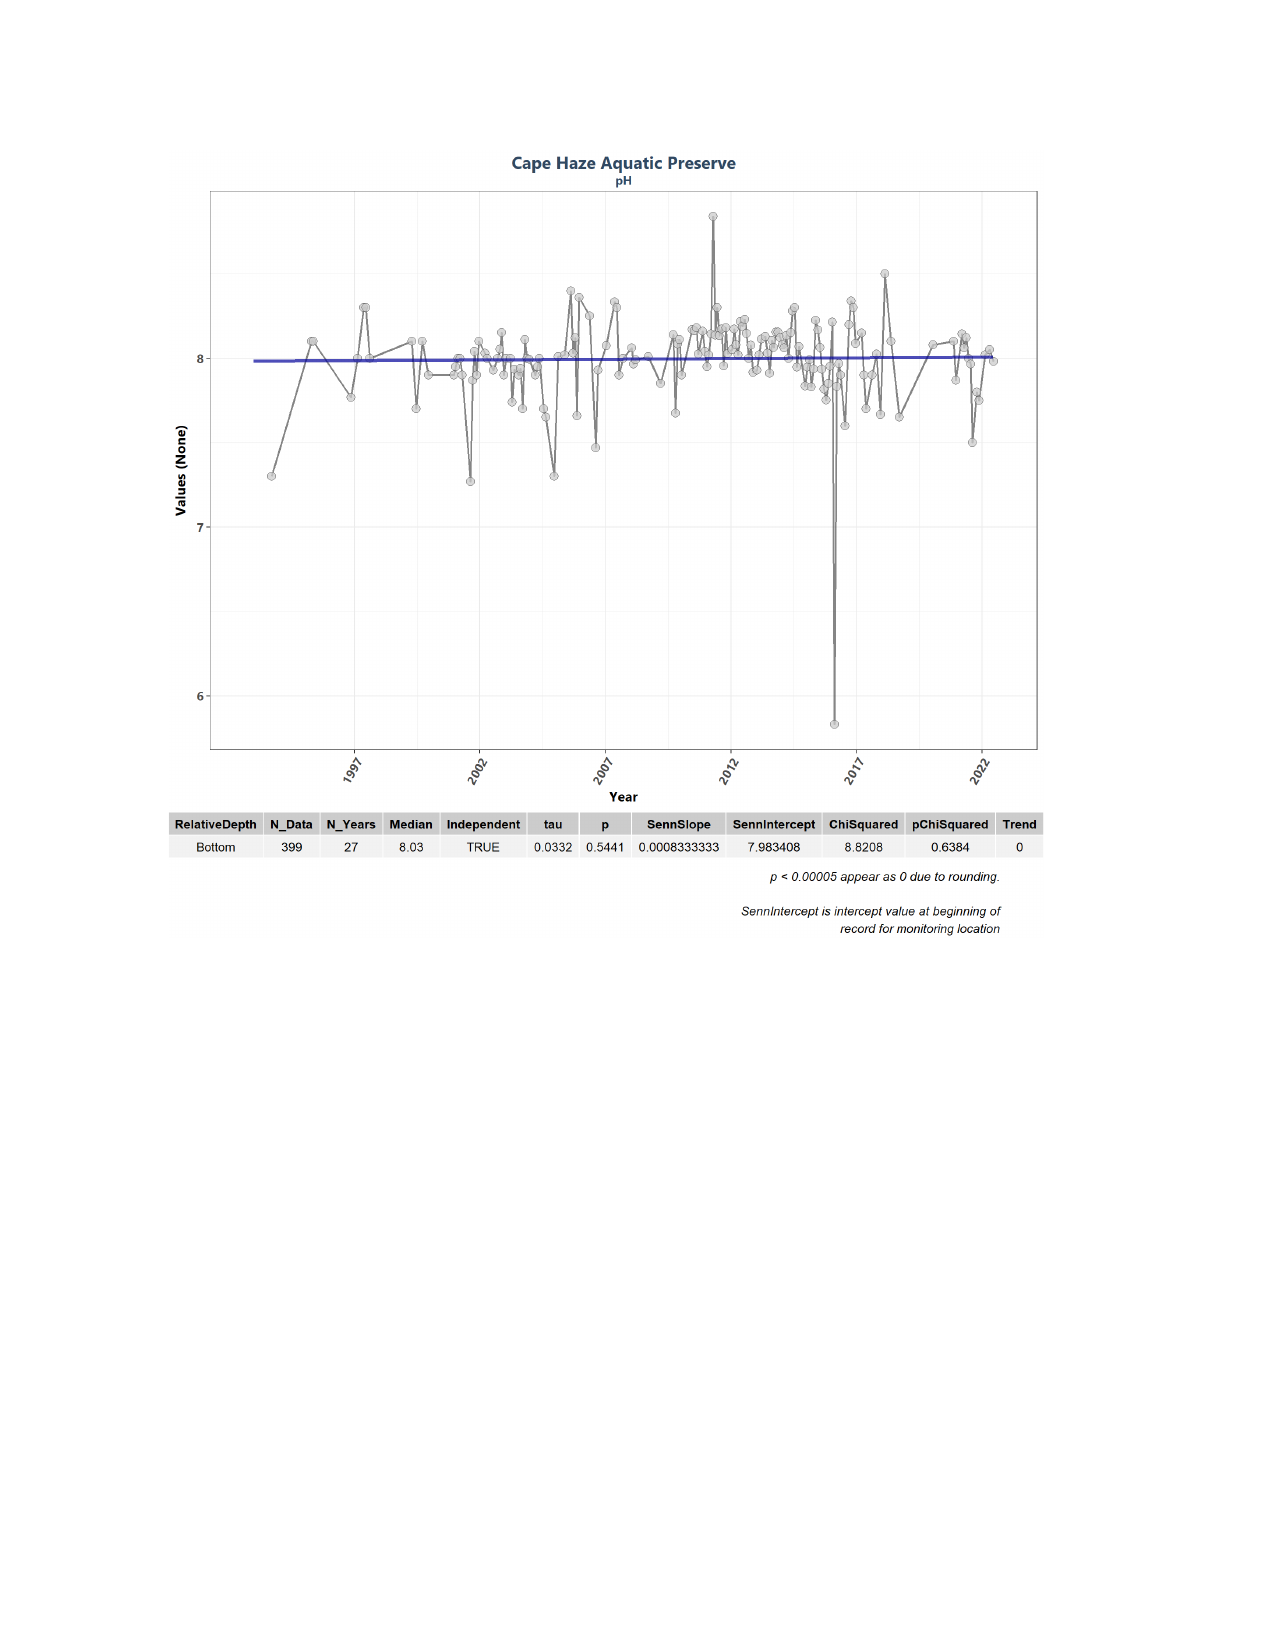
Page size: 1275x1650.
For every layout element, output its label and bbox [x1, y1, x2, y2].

picture [168, 150, 1044, 938]
